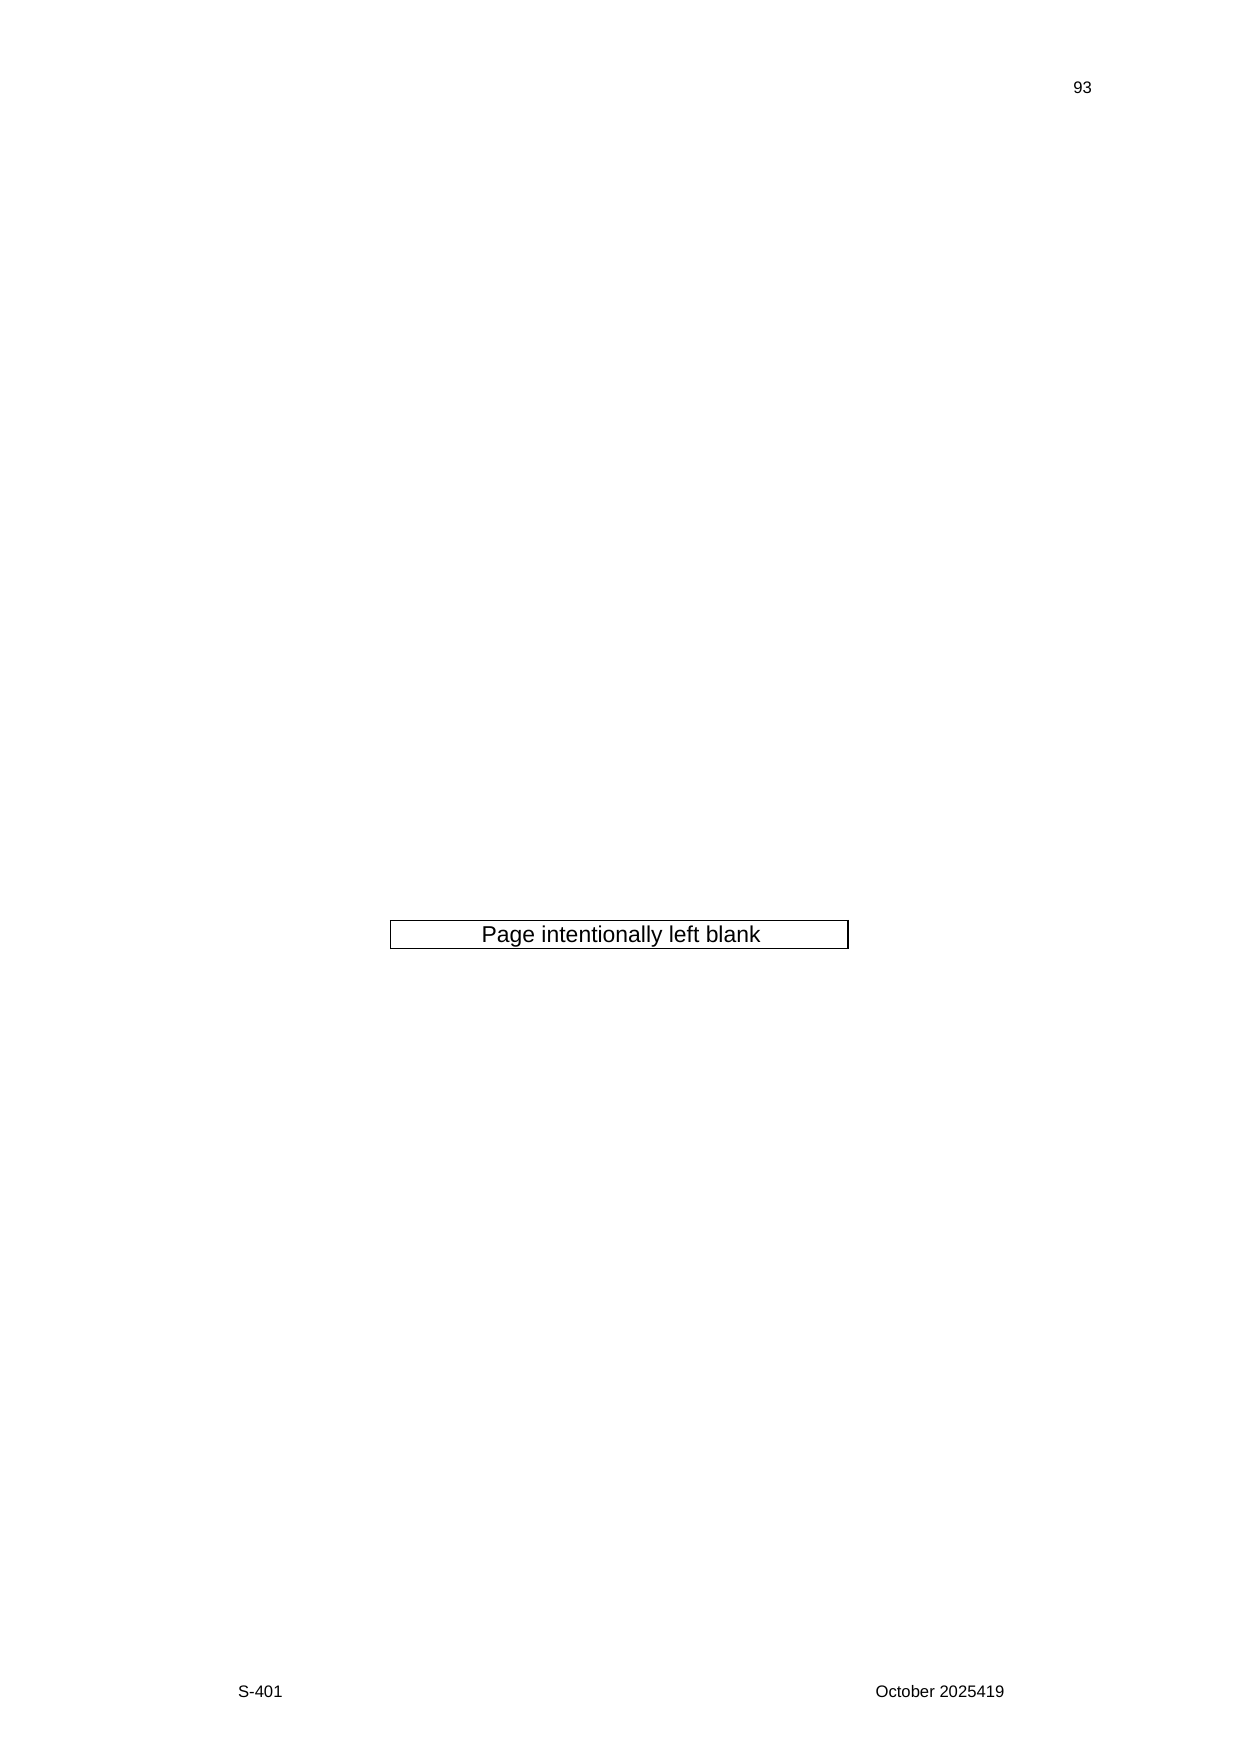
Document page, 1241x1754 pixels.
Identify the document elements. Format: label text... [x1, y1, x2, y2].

text Page intentionally left blank [391, 921, 847, 948]
